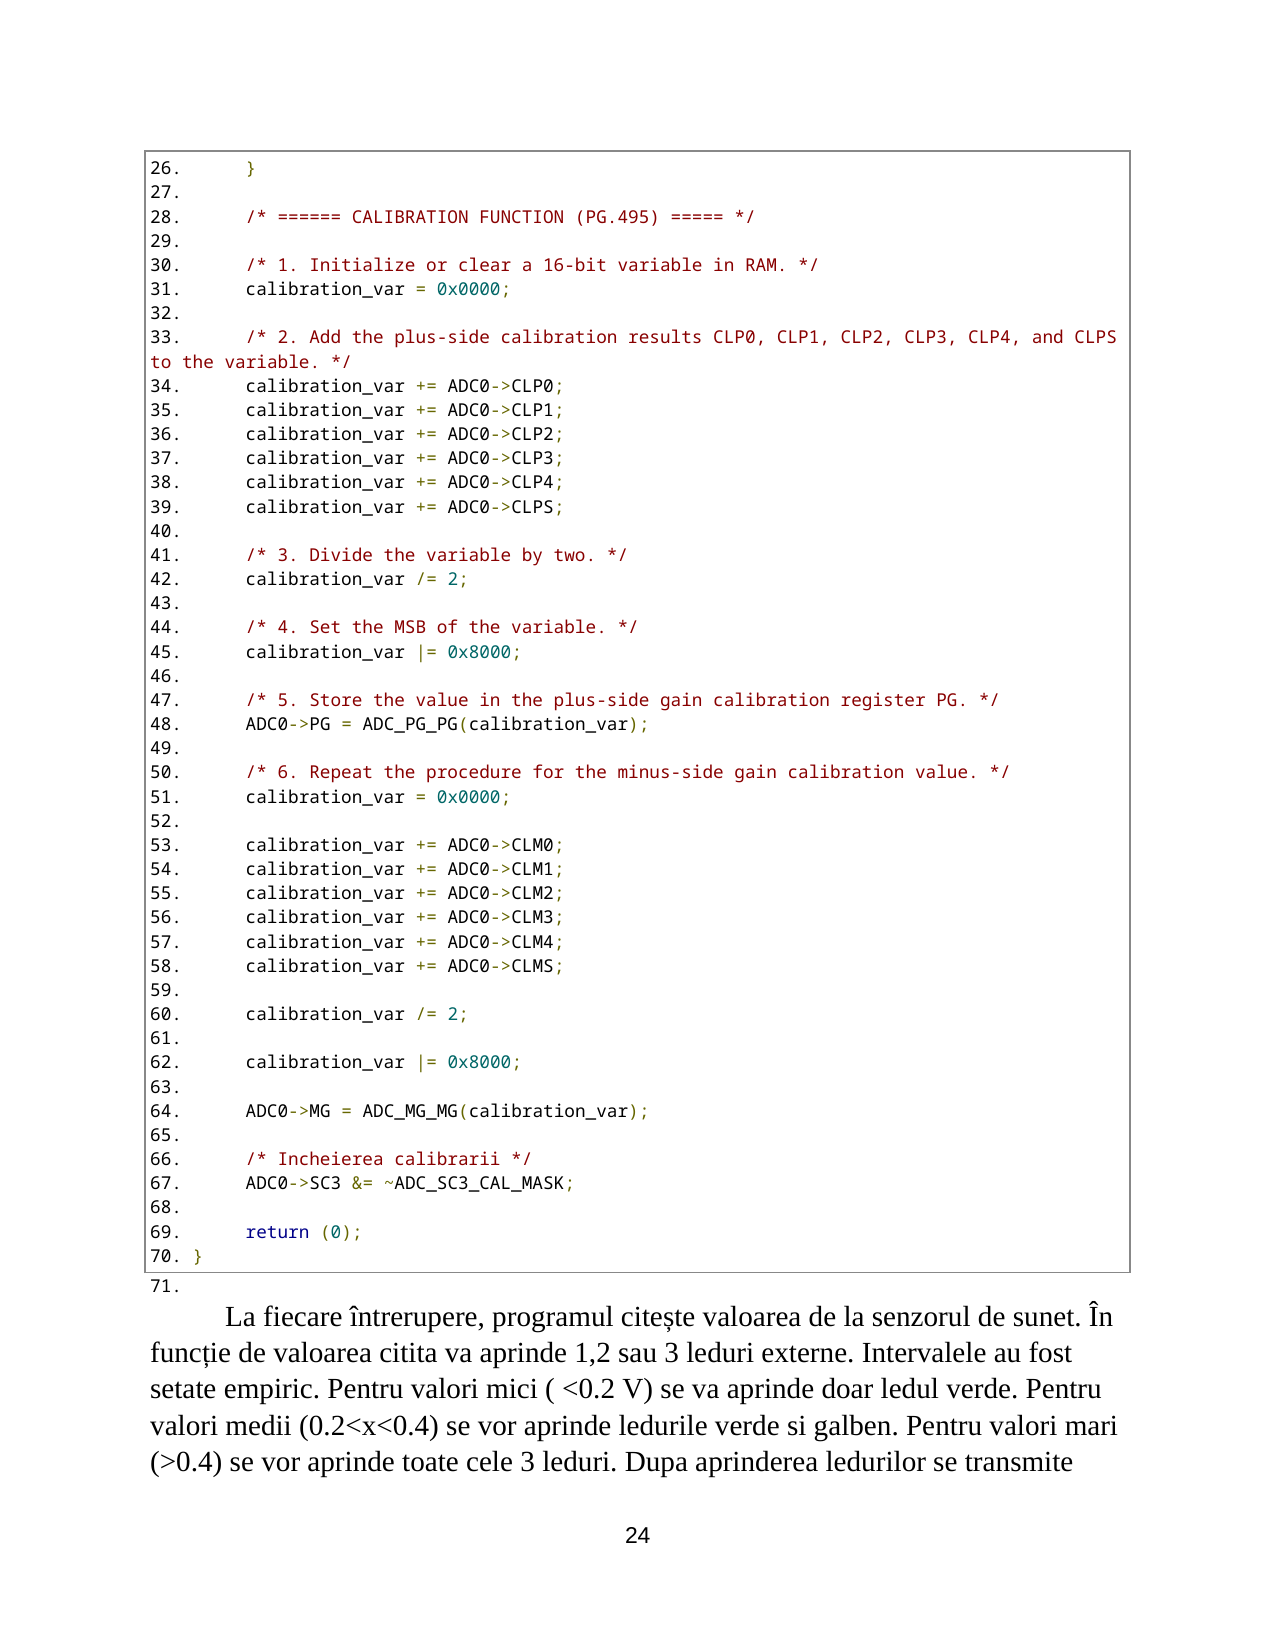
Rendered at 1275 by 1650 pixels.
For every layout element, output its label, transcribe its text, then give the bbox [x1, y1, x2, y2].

text 64. ADC0->MG = ADC_MG_MG(calibration_var); [150, 1098, 1125, 1122]
text 40. [150, 518, 1125, 542]
text 47. /* 5. Store the value in the plus-side gain calibration register PG. */ [150, 687, 1125, 712]
text 70. } [146, 1237, 1129, 1272]
text 45. calibration_var |= 0x8000; [150, 639, 1125, 663]
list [150, 1299, 1125, 1477]
text 28. /* ====== CALIBRATION FUNCTION (PG.495) ===== */ [150, 204, 1125, 228]
text 49. [150, 736, 1125, 760]
text 37. calibration_var += ADC0->CLP3; [150, 446, 1125, 470]
text 67. ADC0->SC3 &= ~ADC_SC3_CAL_MASK; [150, 1171, 1125, 1195]
text 44. /* 4. Set the MSB of the variable. */ [150, 615, 1125, 639]
text 34. calibration_var += ADC0->CLP0; [150, 373, 1125, 397]
text 63. [150, 1074, 1125, 1098]
text 33. /* 2. Add the plus-side calibration results CLP0, CLP1, CLP2, CLP3, CLP4, and CLPS to the variable. */ [150, 325, 1125, 373]
text 66. /* Incheierea calibrarii */ [150, 1147, 1125, 1171]
text 52. [150, 808, 1125, 832]
text 55. calibration_var += ADC0->CLM2; [150, 881, 1125, 905]
text 27. [150, 180, 1125, 204]
text 32. [150, 301, 1125, 325]
text 61. [150, 1026, 1125, 1050]
text 41. /* 3. Divide the variable by two. */ [150, 542, 1125, 567]
text 62. calibration_var |= 0x8000; [150, 1050, 1125, 1074]
text 68. [150, 1195, 1125, 1219]
text 46. [150, 663, 1125, 687]
text 39. calibration_var += ADC0->CLPS; [150, 494, 1125, 518]
text 50. /* 6. Repeat the procedure for the minus-side gain calibration value. */ [150, 760, 1125, 784]
text 38. calibration_var += ADC0->CLP4; [150, 470, 1125, 494]
text 60. calibration_var /= 2; [150, 1002, 1125, 1026]
text 26. } [146, 152, 1129, 180]
text 30. /* 1. Initialize or clear a 16-bit variable in RAM. */ [150, 252, 1125, 277]
text 59. [150, 977, 1125, 1002]
list 71. [150, 1273, 1125, 1297]
text 58. calibration_var += ADC0->CLMS; [150, 953, 1125, 977]
text 53. calibration_var += ADC0->CLM0; [150, 832, 1125, 857]
text 69. return (0); [150, 1219, 1125, 1237]
text 31. calibration_var = 0x0000; [150, 277, 1125, 301]
text 43. [150, 591, 1125, 615]
text 57. calibration_var += ADC0->CLM4; [150, 929, 1125, 953]
text 51. calibration_var = 0x0000; [150, 784, 1125, 808]
text 36. calibration_var += ADC0->CLP2; [150, 422, 1125, 446]
text 56. calibration_var += ADC0->CLM3; [150, 905, 1125, 929]
text 48. ADC0->PG = ADC_PG_PG(calibration_var); [150, 712, 1125, 736]
text 42. calibration_var /= 2; [150, 567, 1125, 591]
text 65. [150, 1122, 1125, 1147]
text 54. calibration_var += ADC0->CLM1; [150, 857, 1125, 881]
text 35. calibration_var += ADC0->CLP1; [150, 397, 1125, 422]
text 29. [150, 228, 1125, 252]
